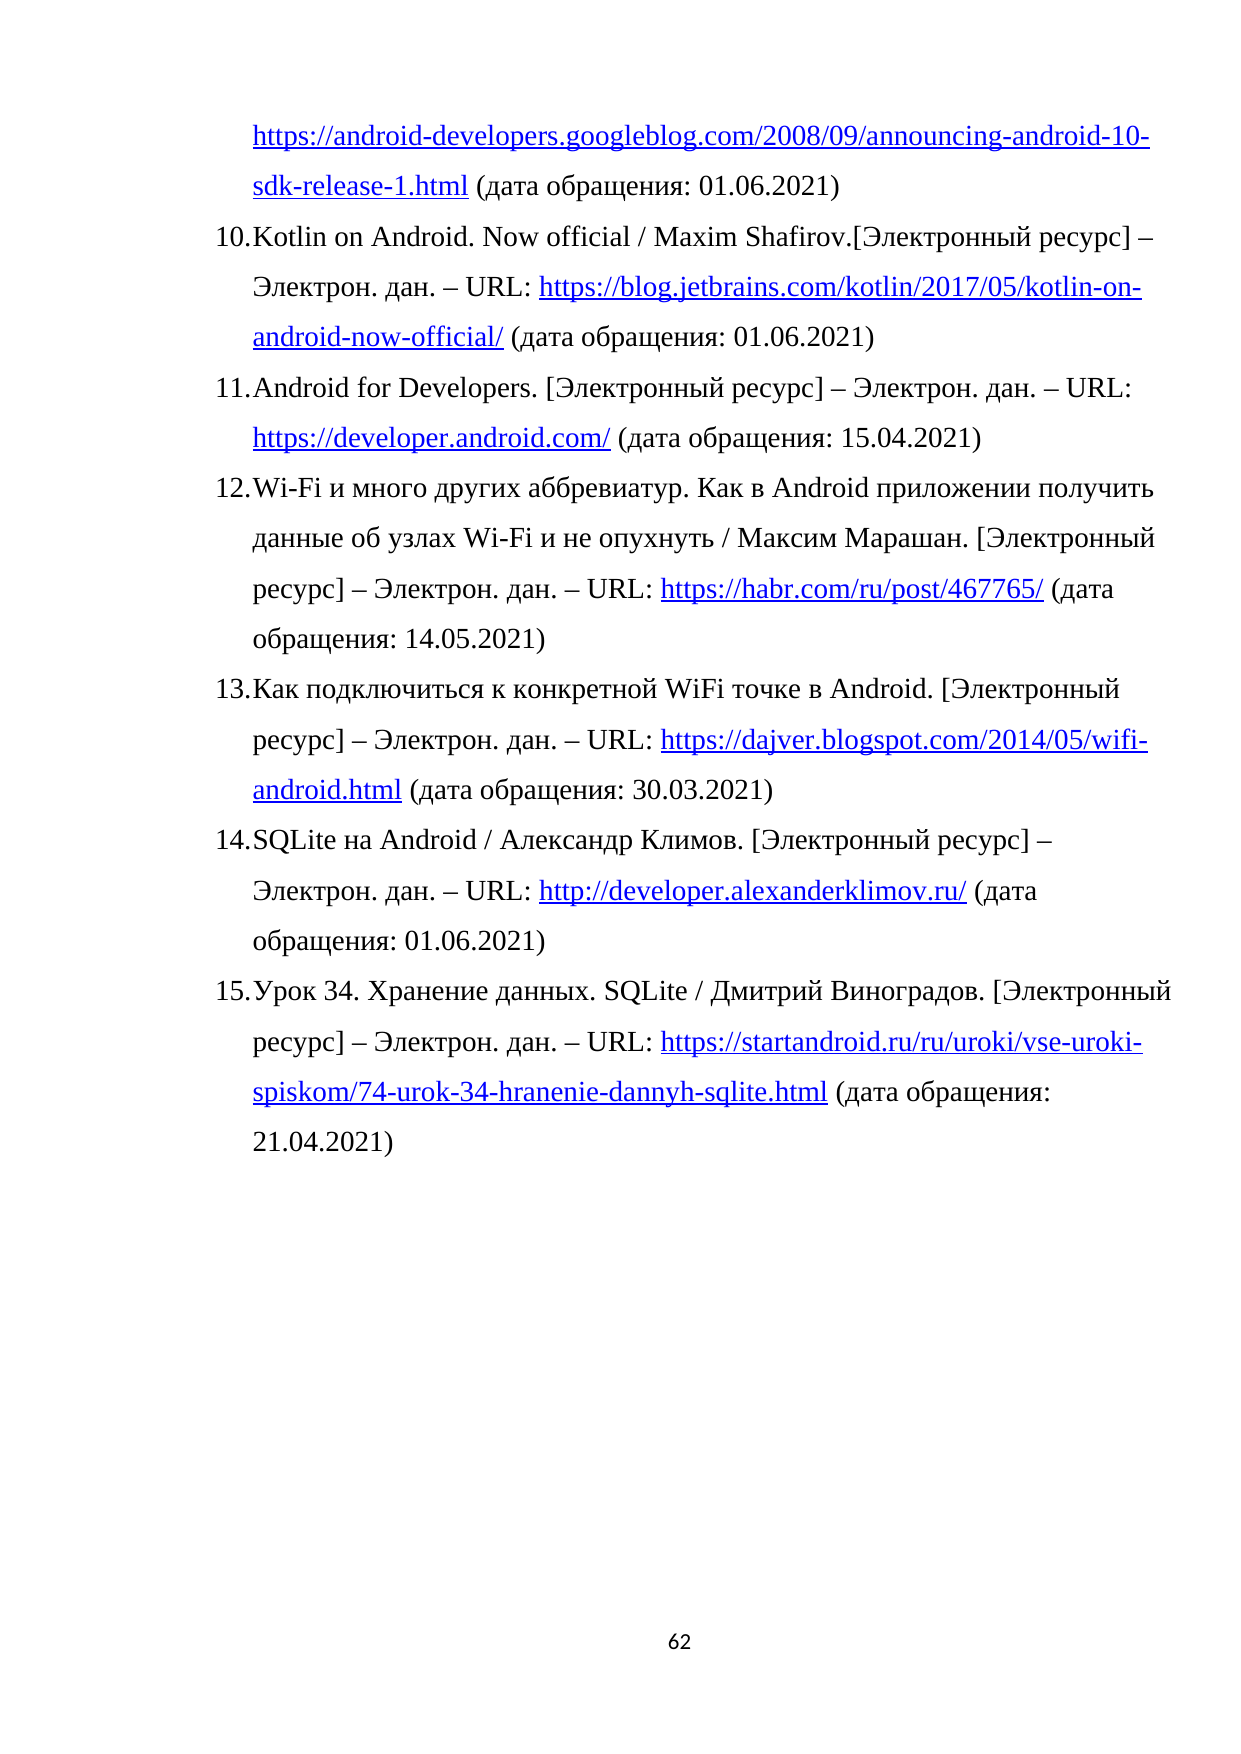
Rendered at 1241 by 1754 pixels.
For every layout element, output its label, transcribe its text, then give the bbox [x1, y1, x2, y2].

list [215, 118, 1181, 202]
list SQLite на Android / Александр Климов. [Электронный ресурс] – Электрон. дан. – URL: http://developer.alexanderklimov.ru/ (дата обращения: 01.06.2021) [215, 822, 1181, 957]
list Как подключиться к конкретной WiFi точке в Android. [Электронный ресурс] – Электрон. дан. – URL: https://dajver.blogspot.com/2014/05/wifi-android.html (дата обращения: 30.03.2021) [215, 672, 1181, 806]
list Android for Developers. [Электронный ресурс] – Электрон. дан. – URL: https://developer.android.com/ (дата обращения: 15.04.2021) [215, 370, 1181, 453]
list Kotlin on Android. Now official / Maxim Shafirov.[Электронный ресурс] – Электрон. дан. – URL: https://blog.jetbrains.com/kotlin/2017/05/kotlin-on-android-now-official/ (дата обращения: 01.06.2021) [215, 219, 1181, 353]
list Урок 34. Хранение данных. SQLite / Дмитрий Виноградов. [Электронный ресурс] – Электрон. дан. – URL: https://startandroid.ru/ru/uroki/vse-uroki-spiskom/74-urok-34-hranenie-dannyh-sqlite.html (дата обращения: 21.04.2021) [215, 973, 1181, 1158]
list Wi-Fi и много других аббревиатур. Как в Android приложении получить данные об узлах Wi-Fi и не опухнуть / Максим Марашан. [Электронный ресурс] – Электрон. дан. – URL: https://habr.com/ru/post/467765/ (дата обращения: 14.05.2021) [215, 470, 1181, 655]
